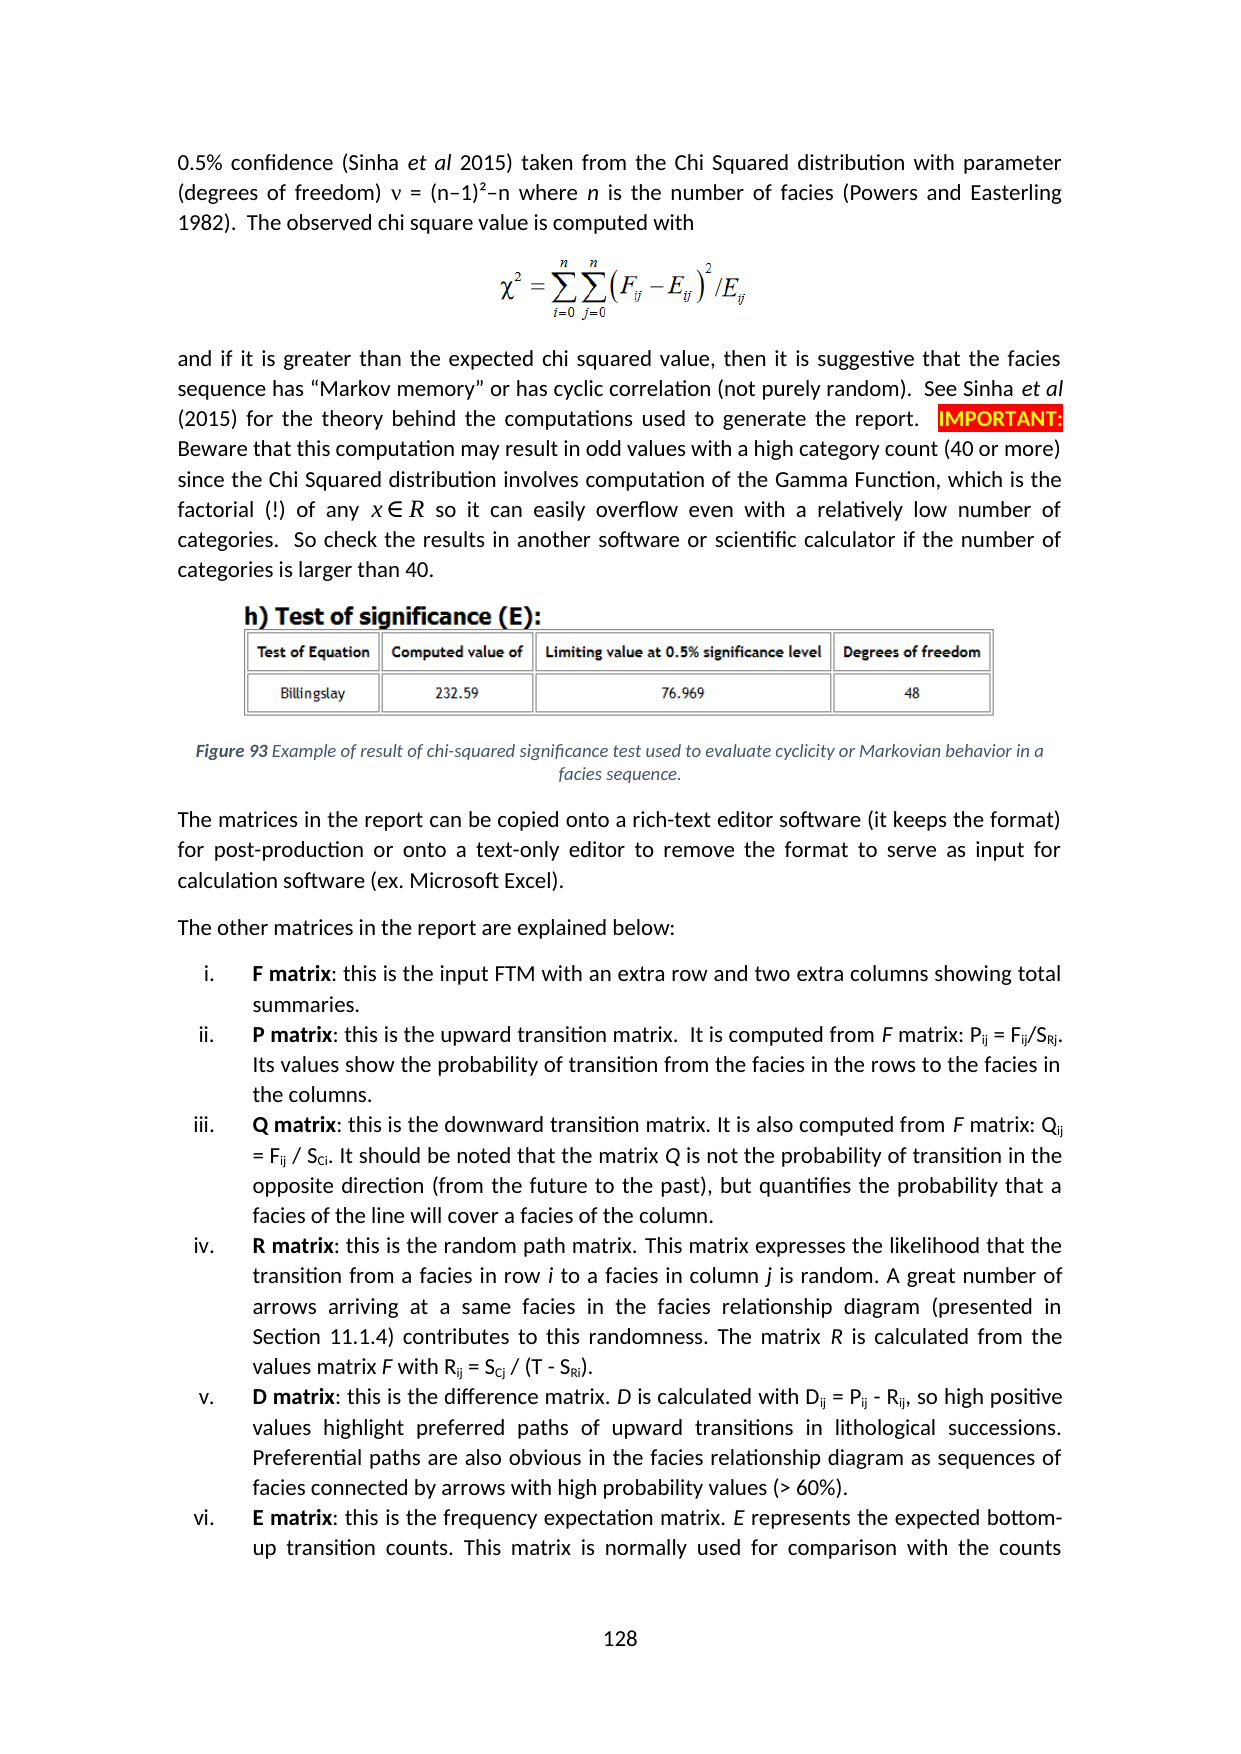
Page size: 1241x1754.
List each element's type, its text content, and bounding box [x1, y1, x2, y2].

text The other matrices in the report are explained below: [177, 913, 1063, 941]
picture [484, 255, 756, 326]
list P matrix: this is the upward transition matrix. It is computed from F matrix: Pij = Fij/SRj. Its values show the probability of transition from the facies in the rows to the facies in the columns. [215, 1020, 1063, 1108]
text The matrices in the report can be copied onto a rich-text editor software (it keeps the format) for post-production or onto a text-only editor to remove the format to serve as input for calculation software (ex. Microsoft Excel). [177, 805, 1063, 894]
text Figure 93 Example of result of chi-squared significance test used to evaluate cyclicity or Markovian behavior in a facies sequence. [177, 739, 1063, 784]
list F matrix: this is the input FTM with an extra row and two extra columns showing total summaries. [215, 959, 1063, 1018]
picture [243, 602, 997, 720]
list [215, 1503, 1063, 1562]
text and if it is greater than the expected chi squared value, then it is suggestive that the facies sequence has “Markov memory” or has cyclic correlation (not purely random). See Sinha et al (2015) for the theory behind the computations used to generate the report. IMPORTANT: Beware that this computation may result in odd values with a high category count (40 or more) since the Chi Squared distribution involves computation of the Gamma Function, which is the factorial (!) of any so it can easily overflow even with a relatively low number of categories. So check the results in another software or scientific calculator if the number of categories is larger than 40. [177, 344, 1063, 583]
list D matrix: this is the difference matrix. D is calculated with Dij = Pij - Rij, so high positive values highlight preferred paths of upward transitions in lithological successions. Preferential paths are also obvious in the facies relationship diagram as sequences of facies connected by arrows with high probability values (> 60%). [215, 1382, 1063, 1501]
list Q matrix: this is the downward transition matrix. It is also computed from F matrix: Qij = Fij / SCi. It should be noted that the matrix Q is not the probability of transition in the opposite direction (from the future to the past), but quantifies the probability that a facies of the line will cover a facies of the column. [215, 1111, 1063, 1229]
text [177, 148, 1063, 236]
list R matrix: this is the random path matrix. This matrix expresses the likelihood that the transition from a facies in row i to a facies in column j is random. A great number of arrows arriving at a same facies in the facies relationship diagram (presented in Section 11.1.4) contributes to this randomness. The matrix R is calculated from the values matrix F with Rij = SCj / (T - SRi). [215, 1231, 1063, 1380]
